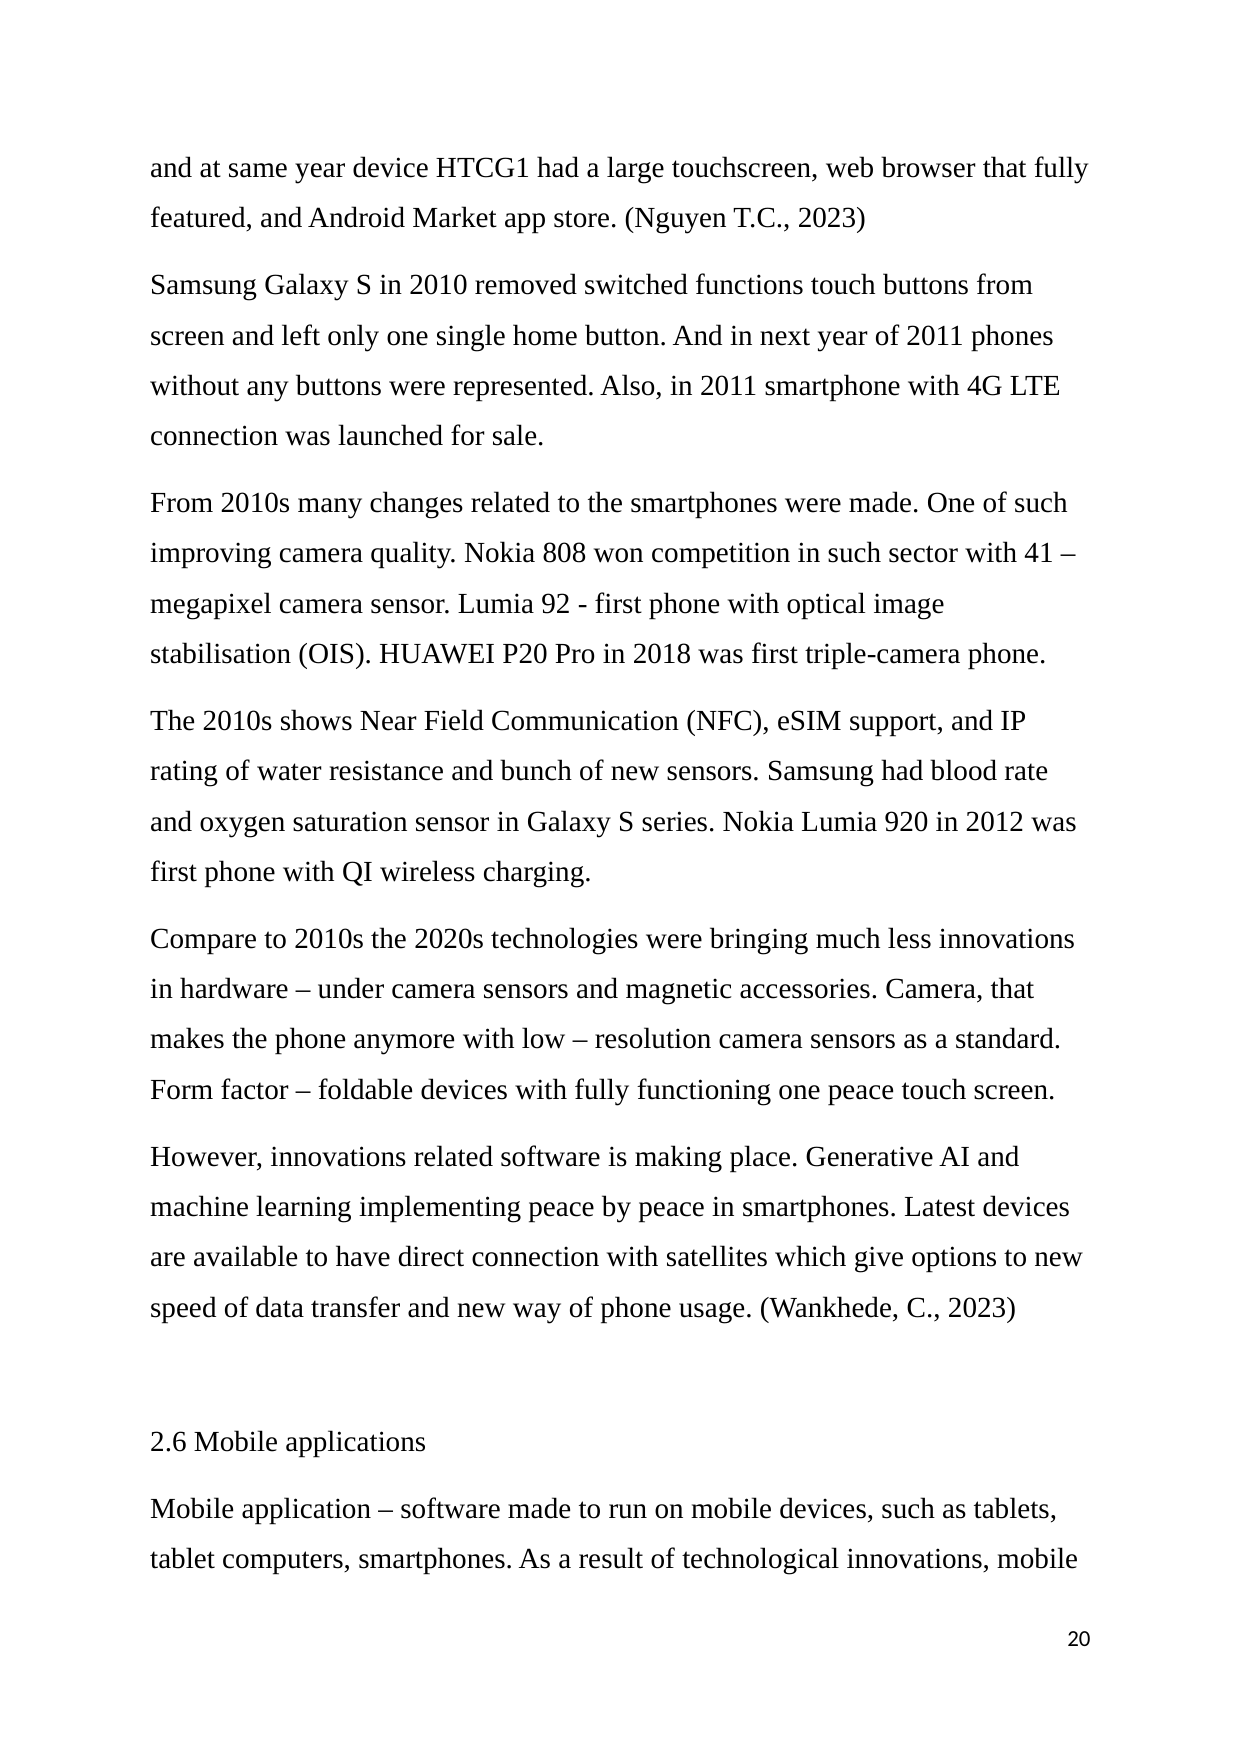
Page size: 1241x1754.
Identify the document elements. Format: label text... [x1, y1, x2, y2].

text Samsung Galaxy S in 2010 removed switched functions touch buttons from screen and left only one single home button. And in next year of 2011 phones without any buttons were represented. Also, in 2011 smartphone with 4G LTE connection was launched for sale. [150, 267, 1090, 452]
text However, innovations related software is making place. Generative AI and machine learning implementing peace by peace in smartphones. Latest devices are available to have direct connection with satellites which give options to new speed of data transfer and new way of phone usage. (Wankhede, C., 2023) [150, 1139, 1090, 1323]
text From 2010s many changes related to the smartphones were made. One of such improving camera quality. Nokia 808 won competition in such sector with 41 – megapixel camera sensor. Lumia 92 - first phone with optical image stabilisation (OIS). HUAWEI P20 Pro in 2018 was first triple-camera phone. [150, 485, 1090, 670]
text The 2010s shows Near Field Communication (NFC), eSIM support, and IP rating of water resistance and bunch of new sensors. Samsung had blood rate and oxygen saturation sensor in Galaxy S series. Nokia Lumia 920 in 2012 was first phone with QI wireless charging. [150, 703, 1090, 888]
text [150, 150, 1090, 234]
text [150, 1491, 1090, 1575]
text Compare to 2010s the 2020s technologies were bringing much less innovations in hardware – under camera sensors and magnetic accessories. Camera, that makes the phone anymore with low – resolution camera sensors as a standard. Form factor – foldable devices with fully functioning one peace touch screen. [150, 921, 1090, 1106]
text 2.6 Mobile applications [150, 1424, 1090, 1457]
